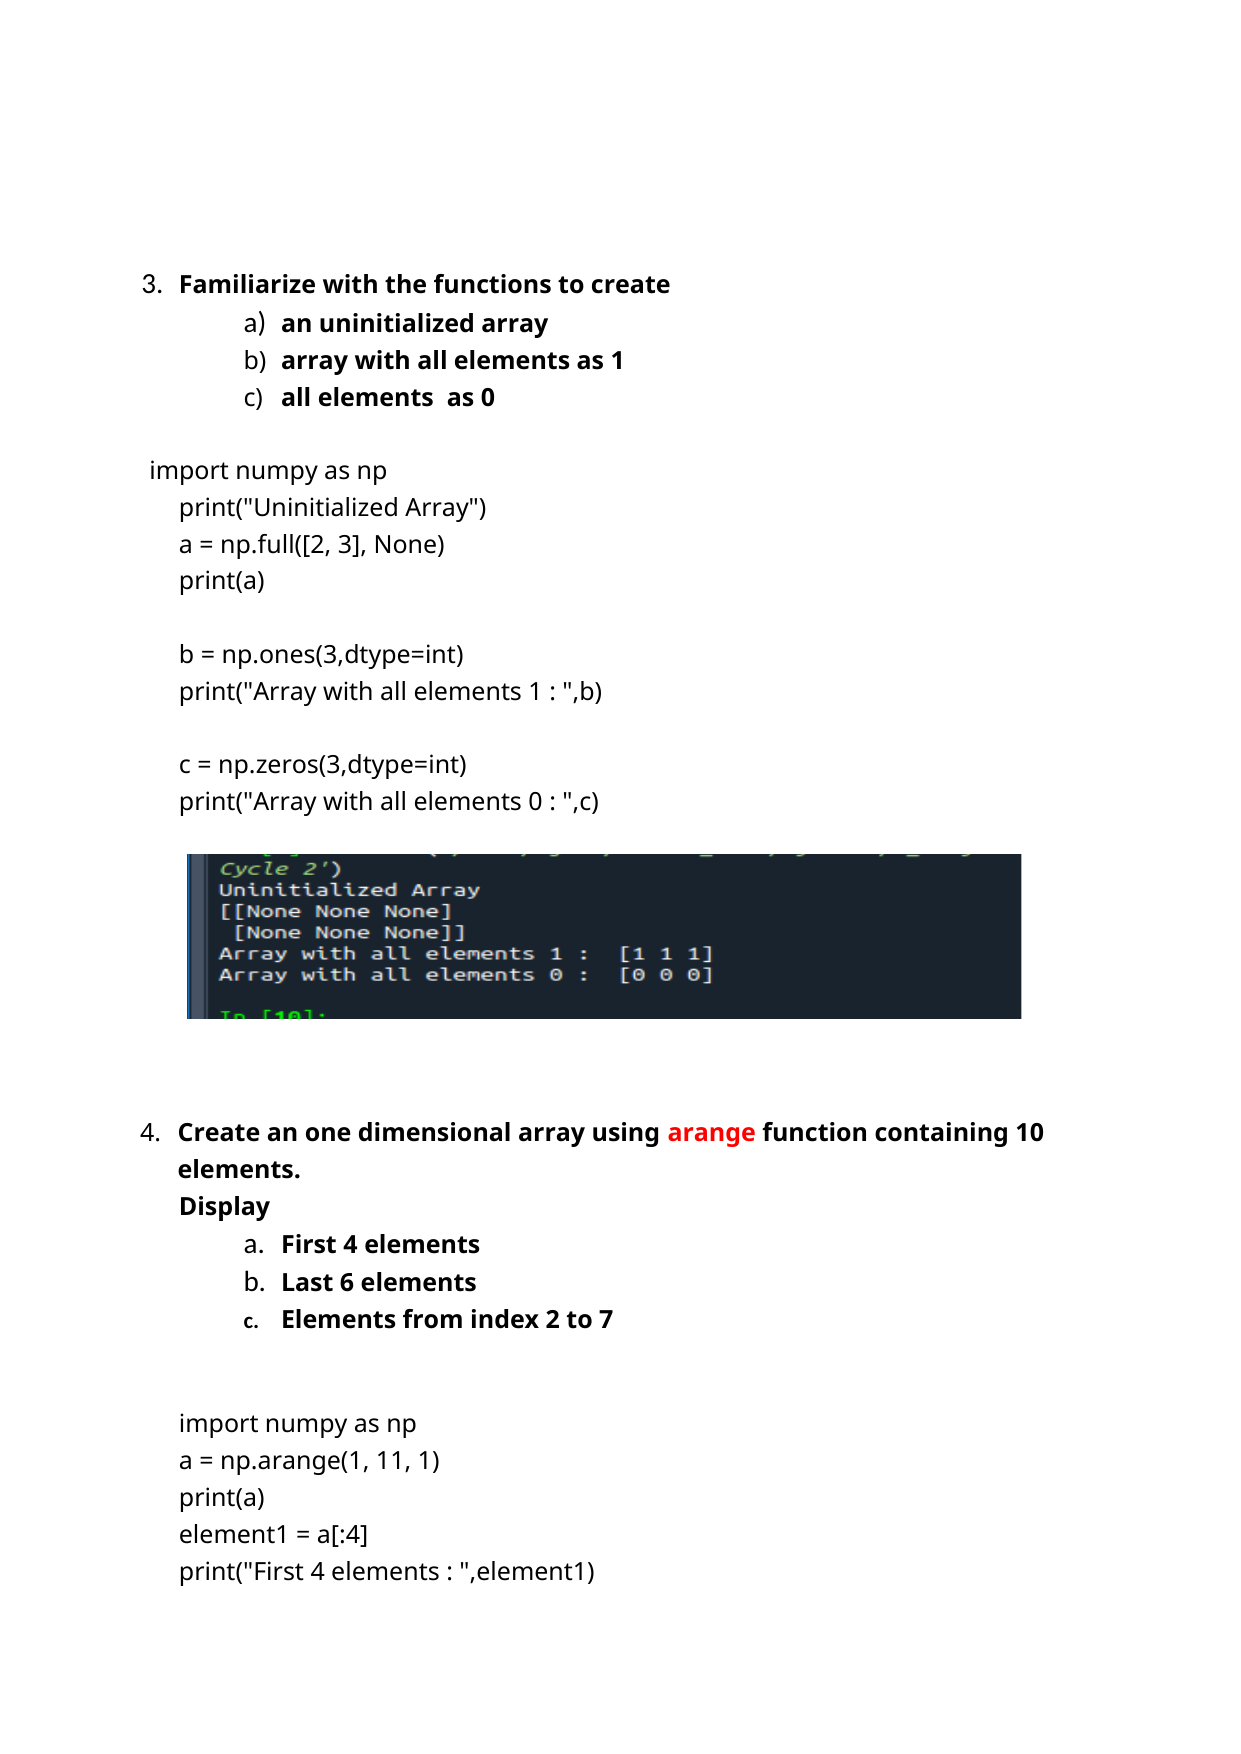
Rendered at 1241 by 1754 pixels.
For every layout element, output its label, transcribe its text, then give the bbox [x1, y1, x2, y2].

list a = np.arange(1, 11, 1) [104, 1443, 1120, 1477]
list print("Array with all elements 0 : ",c) [104, 784, 1120, 818]
list print("Uninitialized Array") [104, 489, 1120, 523]
list import numpy as np [104, 453, 1120, 487]
list First 4 elements [243, 1225, 1120, 1261]
list element1 = a[:4] [104, 1516, 1120, 1550]
list an uninitialized array [243, 304, 1120, 339]
list Create an one dimensional array using arange function containing 10 elements. [140, 1114, 1120, 1185]
list print(a) [104, 1479, 1120, 1514]
list Familiarize with the functions to create [141, 266, 1120, 301]
list print("Array with all elements 1 : ",b) [104, 673, 1120, 707]
list Elements from index 2 to 7 [243, 1302, 1120, 1336]
list a = np.full([2, 3], None) [104, 526, 1120, 560]
list import numpy as np [104, 1406, 1120, 1440]
list all elements as 0 [243, 379, 1120, 413]
list array with all elements as 1 [243, 342, 1120, 376]
list b = np.ones(3,dtype=int) [104, 637, 1120, 671]
list Last 6 elements [243, 1263, 1120, 1299]
list c = np.zeros(3,dtype=int) [104, 747, 1120, 781]
picture [187, 854, 1022, 1019]
text Display [179, 1188, 1120, 1222]
list print(a) [104, 563, 1120, 597]
list print("First 4 elements : ",element1) [104, 1553, 1120, 1587]
